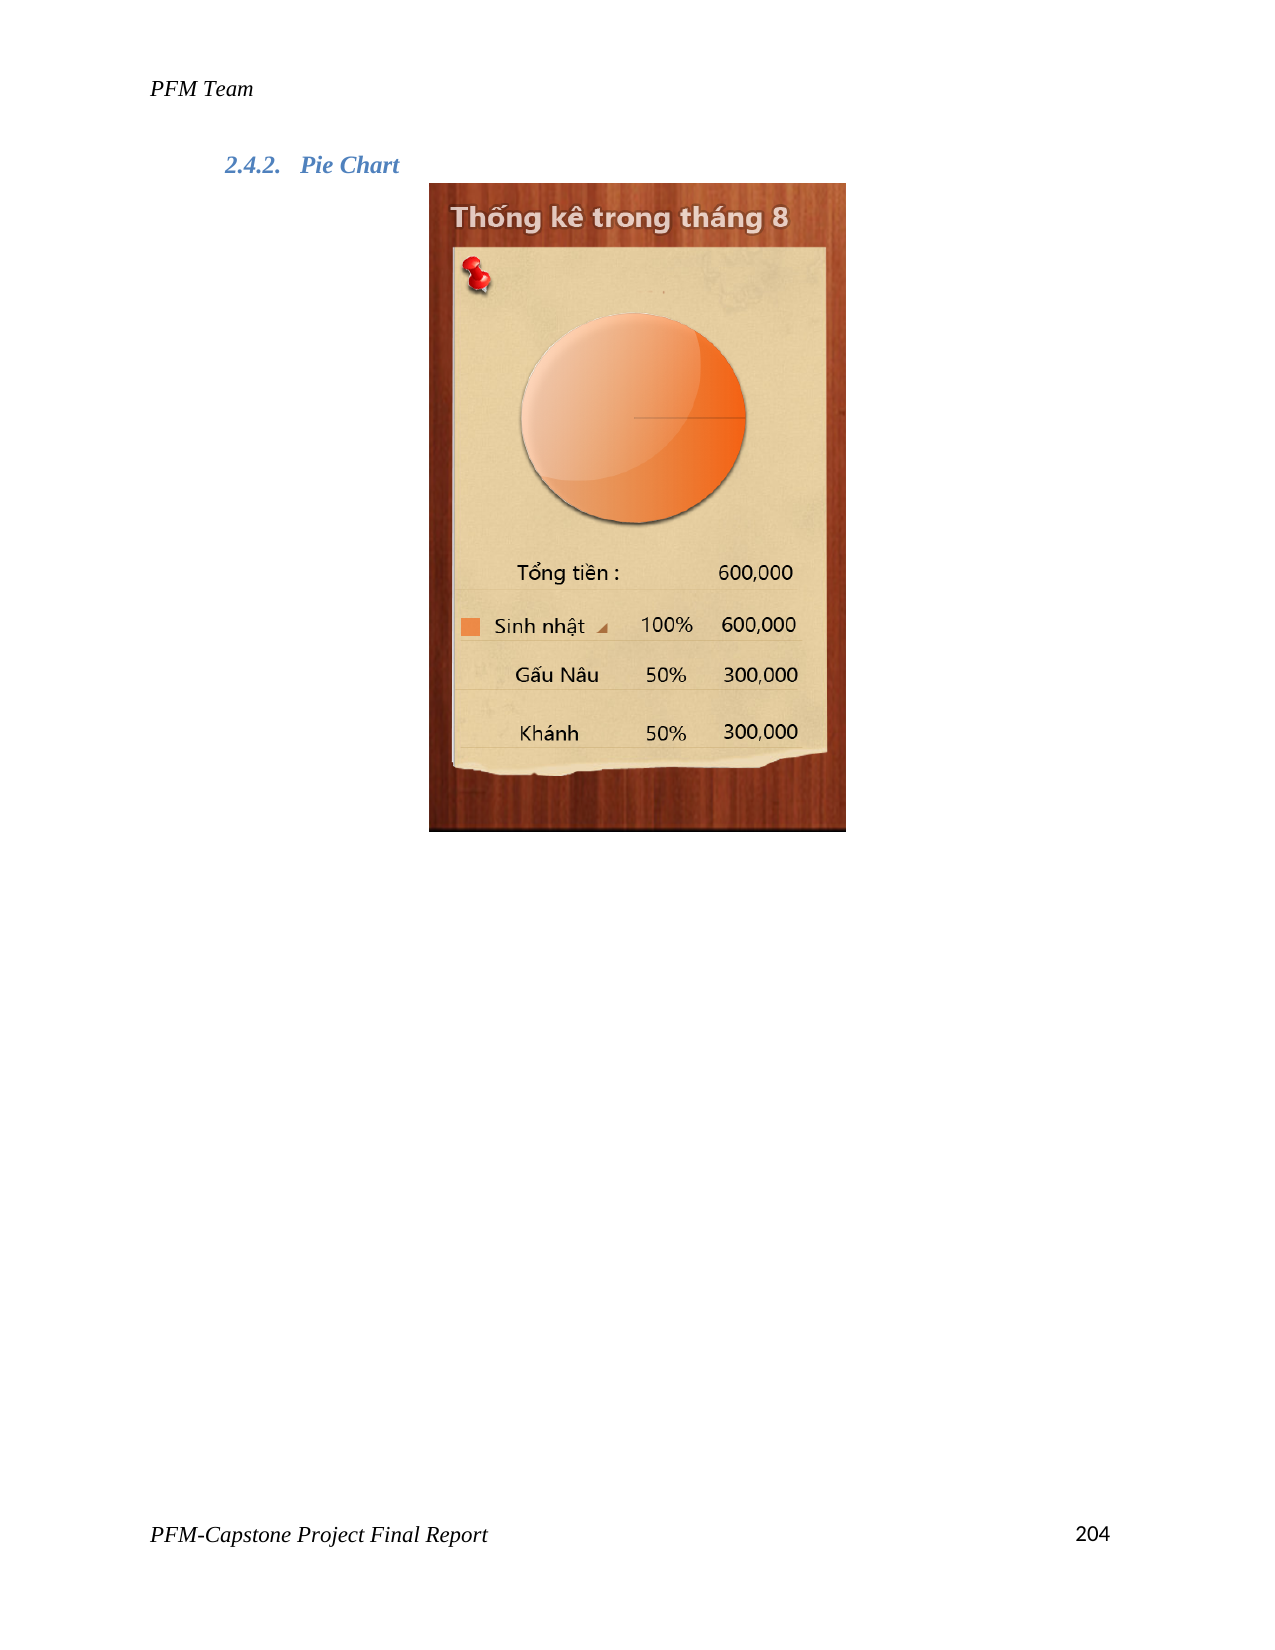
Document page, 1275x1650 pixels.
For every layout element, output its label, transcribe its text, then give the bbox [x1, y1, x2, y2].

picture [429, 183, 846, 832]
subtitle Pie Chart [225, 150, 1125, 179]
